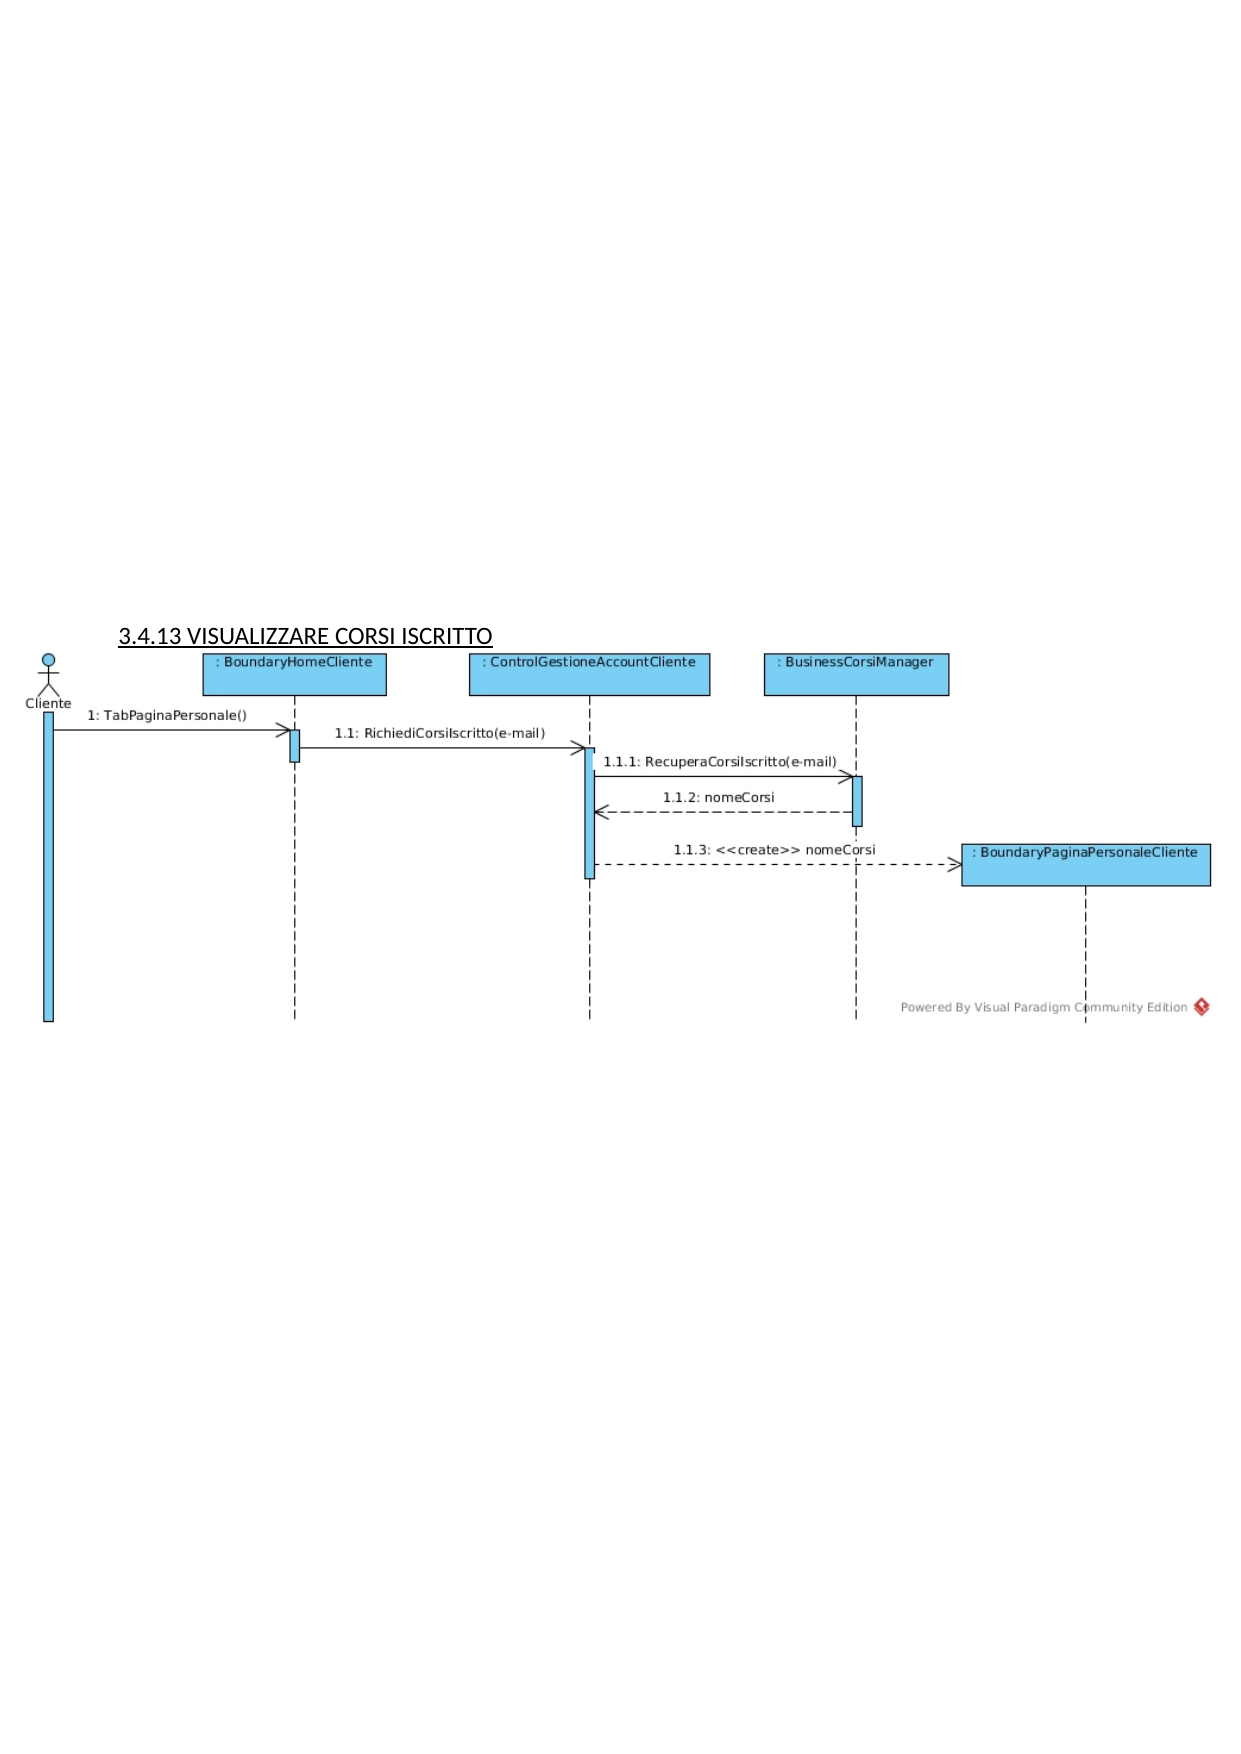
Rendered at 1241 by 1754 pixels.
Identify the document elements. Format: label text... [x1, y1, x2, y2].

picture [10, 651, 1216, 1027]
text 3.4.13 VISUALIZZARE CORSI ISCRITTO [118, 620, 1122, 651]
